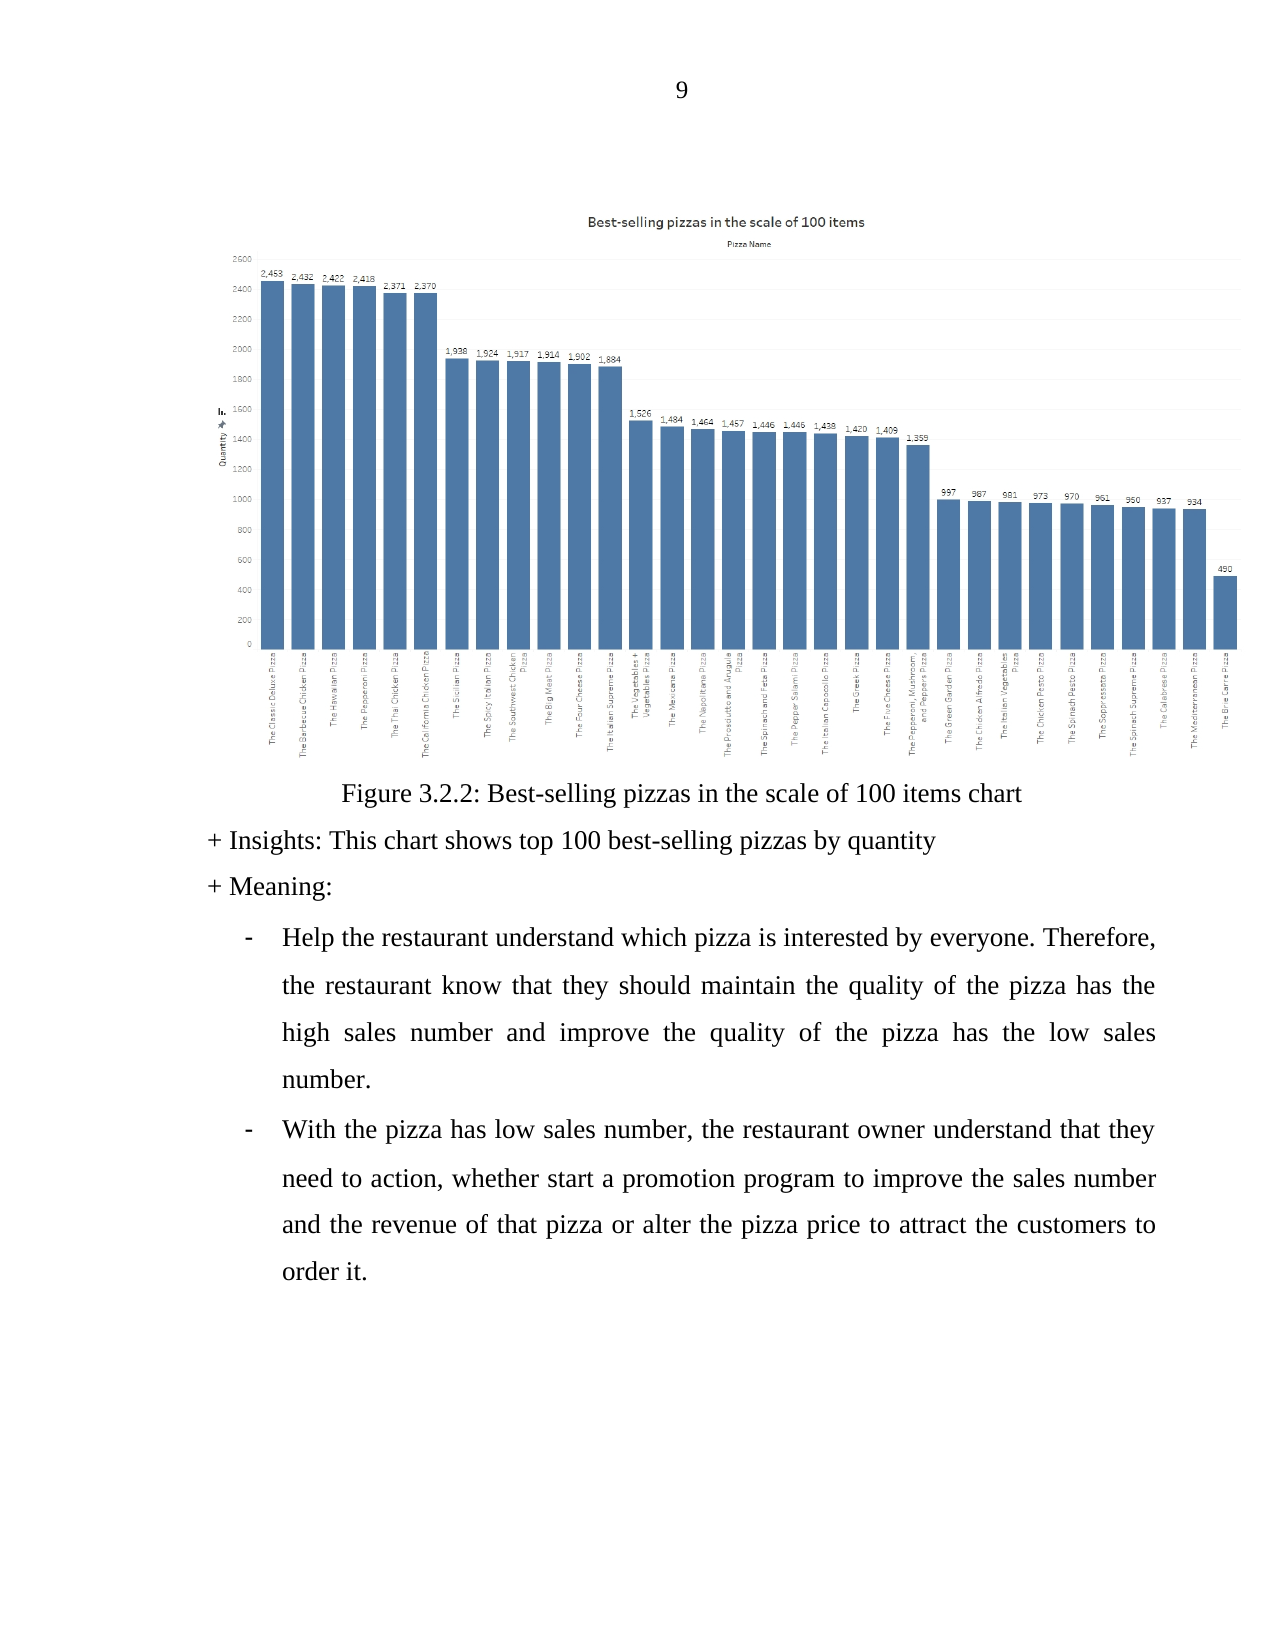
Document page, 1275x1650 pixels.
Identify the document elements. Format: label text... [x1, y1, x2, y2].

list Help the restaurant understand which pizza is interested by everyone. Therefore, the restaurant know that they should maintain the quality of the pizza has the high sales number and improve the quality of the pizza has the low sales number. [244, 917, 1157, 1094]
text + Meaning: [207, 870, 1157, 902]
list With the pizza has low sales number, the restaurant owner understand that they need to action, whether start a promotion program to improve the sales number and the revenue of that pizza or alter the pizza price to attract the customers to order it. [244, 1109, 1157, 1286]
picture [206, 206, 1246, 759]
subtitle Figure 3.2.2: Best-selling pizzas in the scale of 100 items chart [207, 777, 1157, 808]
text + Insights: This chart shows top 100 best-selling pizzas by quantity [207, 824, 1157, 855]
